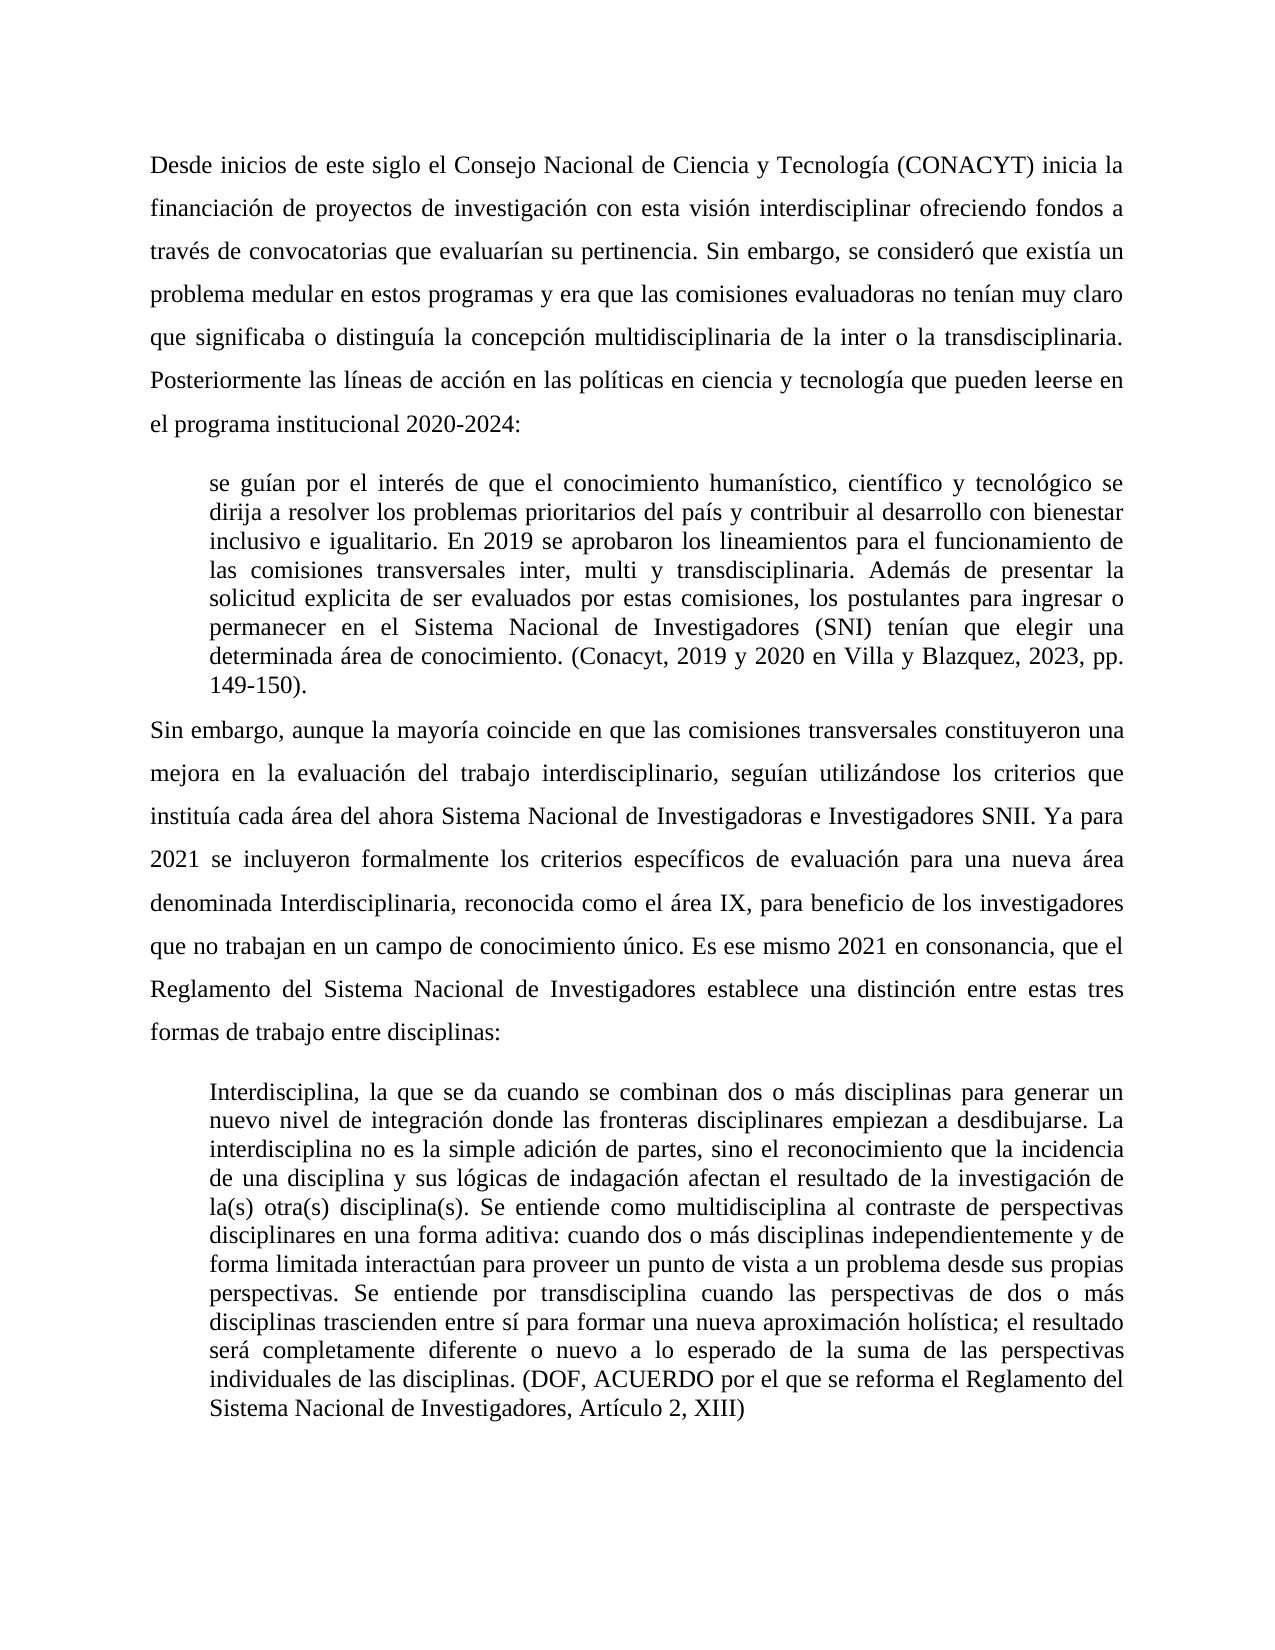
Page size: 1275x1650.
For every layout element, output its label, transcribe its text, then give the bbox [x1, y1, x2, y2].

text Desde inicios de este siglo el Consejo Nacional de Ciencia y Tecnología (CONACYT) inicia la financiación de proyectos de investigación con esta visión interdisciplinar ofreciendo fondos a través de convocatorias que evaluarían su pertinencia. Sin embargo, se consideró que existía un problema medular en estos programas y era que las comisiones evaluadoras no tenían muy claro que significaba o distinguía la concepción multidisciplinaria de la inter o la transdisciplinaria. Posteriormente las líneas de acción en las políticas en ciencia y tecnología que pueden leerse en el programa institucional 2020-2024: [150, 150, 1125, 437]
text se guían por el interés de que el conocimiento humanístico, científico y tecnológico se dirija a resolver los problemas prioritarios del país y contribuir al desarrollo con bienestar inclusivo e igualitario. En 2019 se aprobaron los lineamientos para el funcionamiento de las comisiones transversales inter, multi y transdisciplinaria. Además de presentar la solicitud explicita de ser evaluados por estas comisiones, los postulantes para ingresar o permanecer en el Sistema Nacional de Investigadores (SNI) tenían que elegir una determinada área de conocimiento. (Conacyt, 2019 y 2020 en Villa y Blazquez, 2023, pp. 149-150). [209, 468, 1125, 698]
text Sin embargo, aunque la mayoría coincide en que las comisiones transversales constituyeron una mejora en la evaluación del trabajo interdisciplinario, seguían utilizándose los criterios que instituía cada área del ahora Sistema Nacional de Investigadoras e Investigadores SNII. Ya para 2021 se incluyeron formalmente los criterios específicos de evaluación para una nueva área denominada Interdisciplinaria, reconocida como el área IX, para beneficio de los investigadores que no trabajan en un campo de conocimiento único. Es ese mismo 2021 en consonancia, que el Reglamento del Sistema Nacional de Investigadores establece una distinción entre estas tres formas de trabajo entre disciplinas: [150, 715, 1125, 1046]
text Interdisciplina, la que se da cuando se combinan dos o más disciplinas para generar un nuevo nivel de integración donde las fronteras disciplinares empiezan a desdibujarse. La interdisciplina no es la simple adición de partes, sino el reconocimiento que la incidencia de una disciplina y sus lógicas de indagación afectan el resultado de la investigación de la(s) otra(s) disciplina(s). Se entiende como multidisciplina al contraste de perspectivas disciplinares en una forma aditiva: cuando dos o más disciplinas independientemente y de forma limitada interactúan para proveer un punto de vista a un problema desde sus propias perspectivas. Se entiende por transdisciplina cuando las perspectivas de dos o más disciplinas trascienden entre sí para formar una nueva aproximación holística; el resultado será completamente diferente o nuevo a lo esperado de la suma de las perspectivas individuales de las disciplinas. (DOF, ACUERDO por el que se reforma el Reglamento del Sistema Nacional de Investigadores, Artículo 2, XIII) [209, 1077, 1125, 1422]
